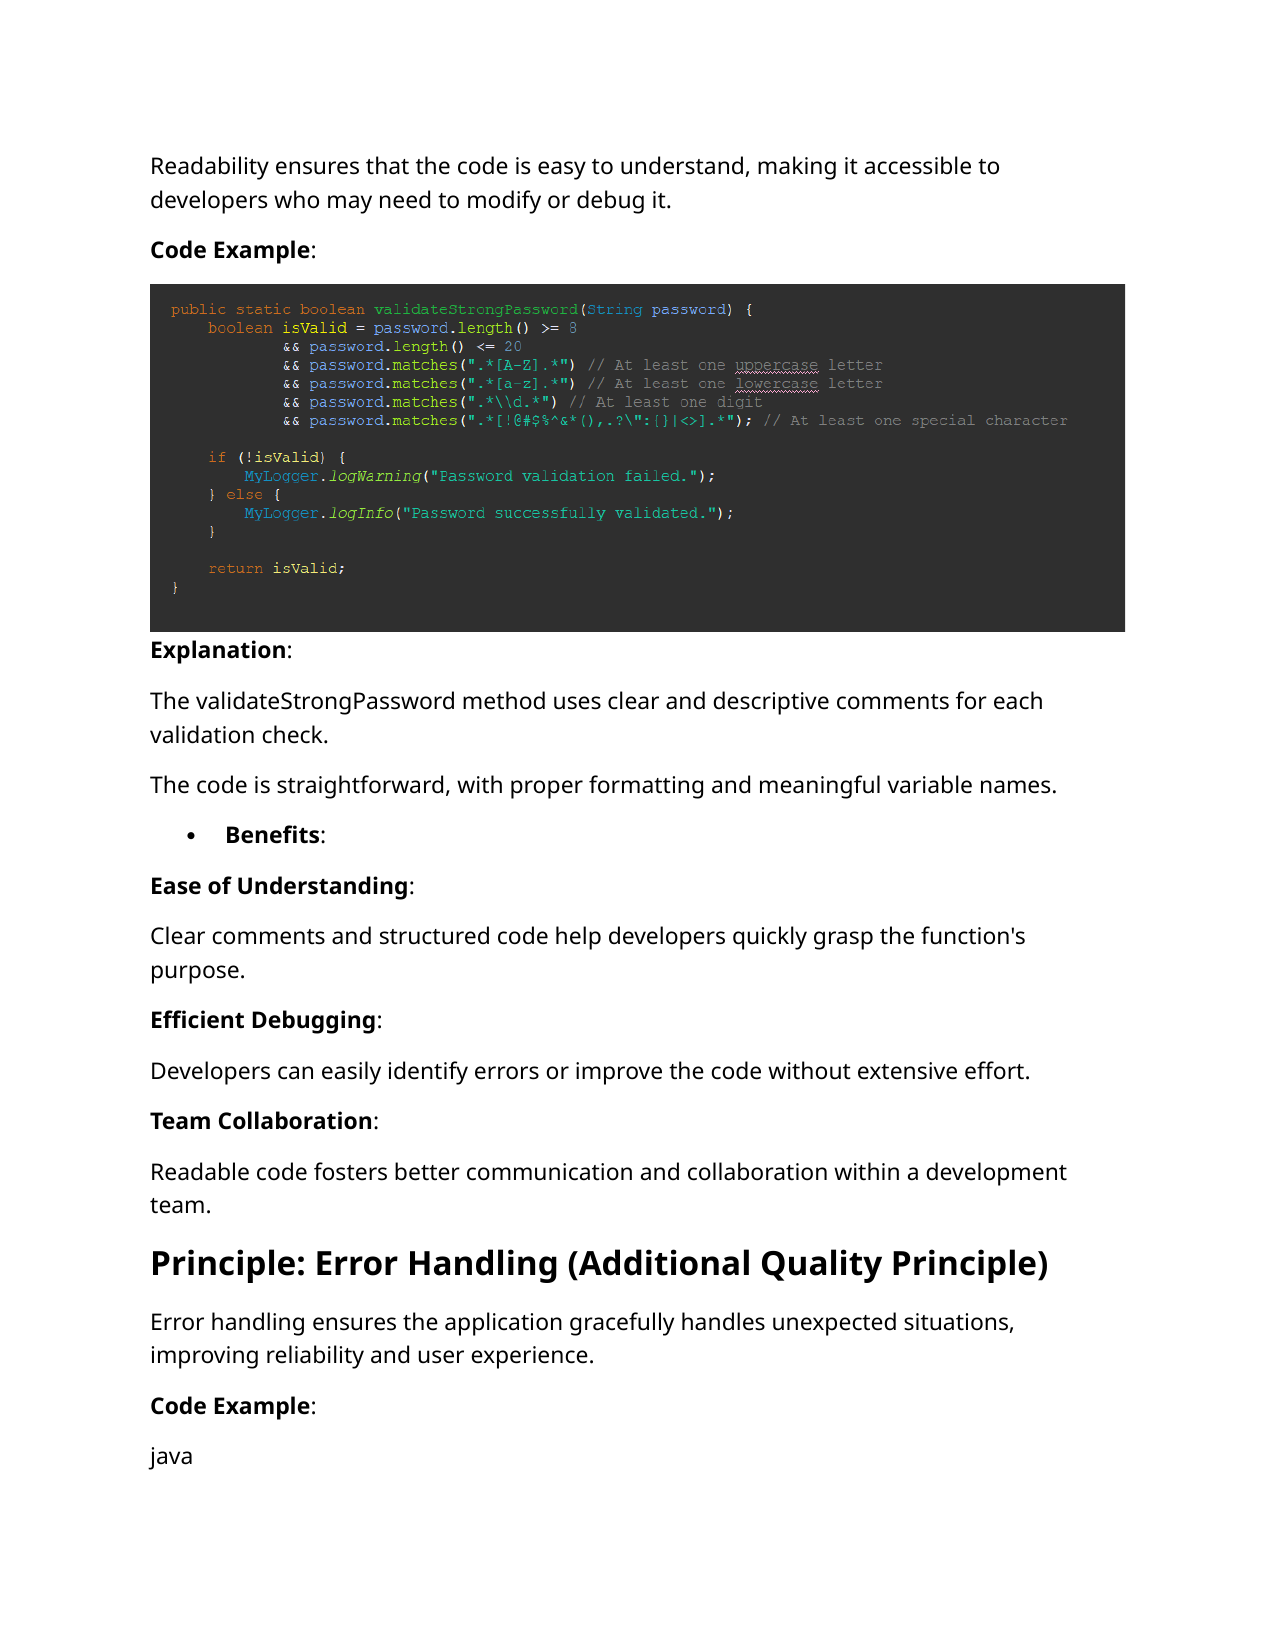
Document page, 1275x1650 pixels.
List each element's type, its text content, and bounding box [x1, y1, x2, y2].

picture [150, 284, 1125, 632]
text Developers can easily identify errors or improve the code without extensive effort. [150, 1055, 1125, 1086]
text Error handling ensures the application gracefully handles unexpected situations, improving reliability and user experience. [150, 1306, 1125, 1371]
text Explanation: [150, 632, 1125, 666]
text Readability ensures that the code is easy to understand, making it accessible to developers who may need to modify or debug it. [150, 150, 1125, 215]
text The validateStrongPassword method uses clear and descriptive comments for each validation check. [150, 685, 1125, 750]
text Readable code fosters better communication and collaboration within a development team. [150, 1156, 1125, 1221]
list Benefits: [187, 819, 1125, 851]
text Ease of Understanding: [150, 870, 1125, 901]
text Clear comments and structured code help developers quickly grasp the function's purpose. [150, 920, 1125, 985]
text Code Example: [150, 234, 1125, 265]
text Team Collaboration: [150, 1105, 1125, 1137]
text Principle: Error Handling (Additional Quality Principle) [150, 1240, 1125, 1285]
text java [150, 1440, 1125, 1471]
text Efficient Debugging: [150, 1004, 1125, 1036]
text Code Example: [150, 1390, 1125, 1421]
text The code is straightforward, with proper formatting and meaningful variable names. [150, 769, 1125, 800]
